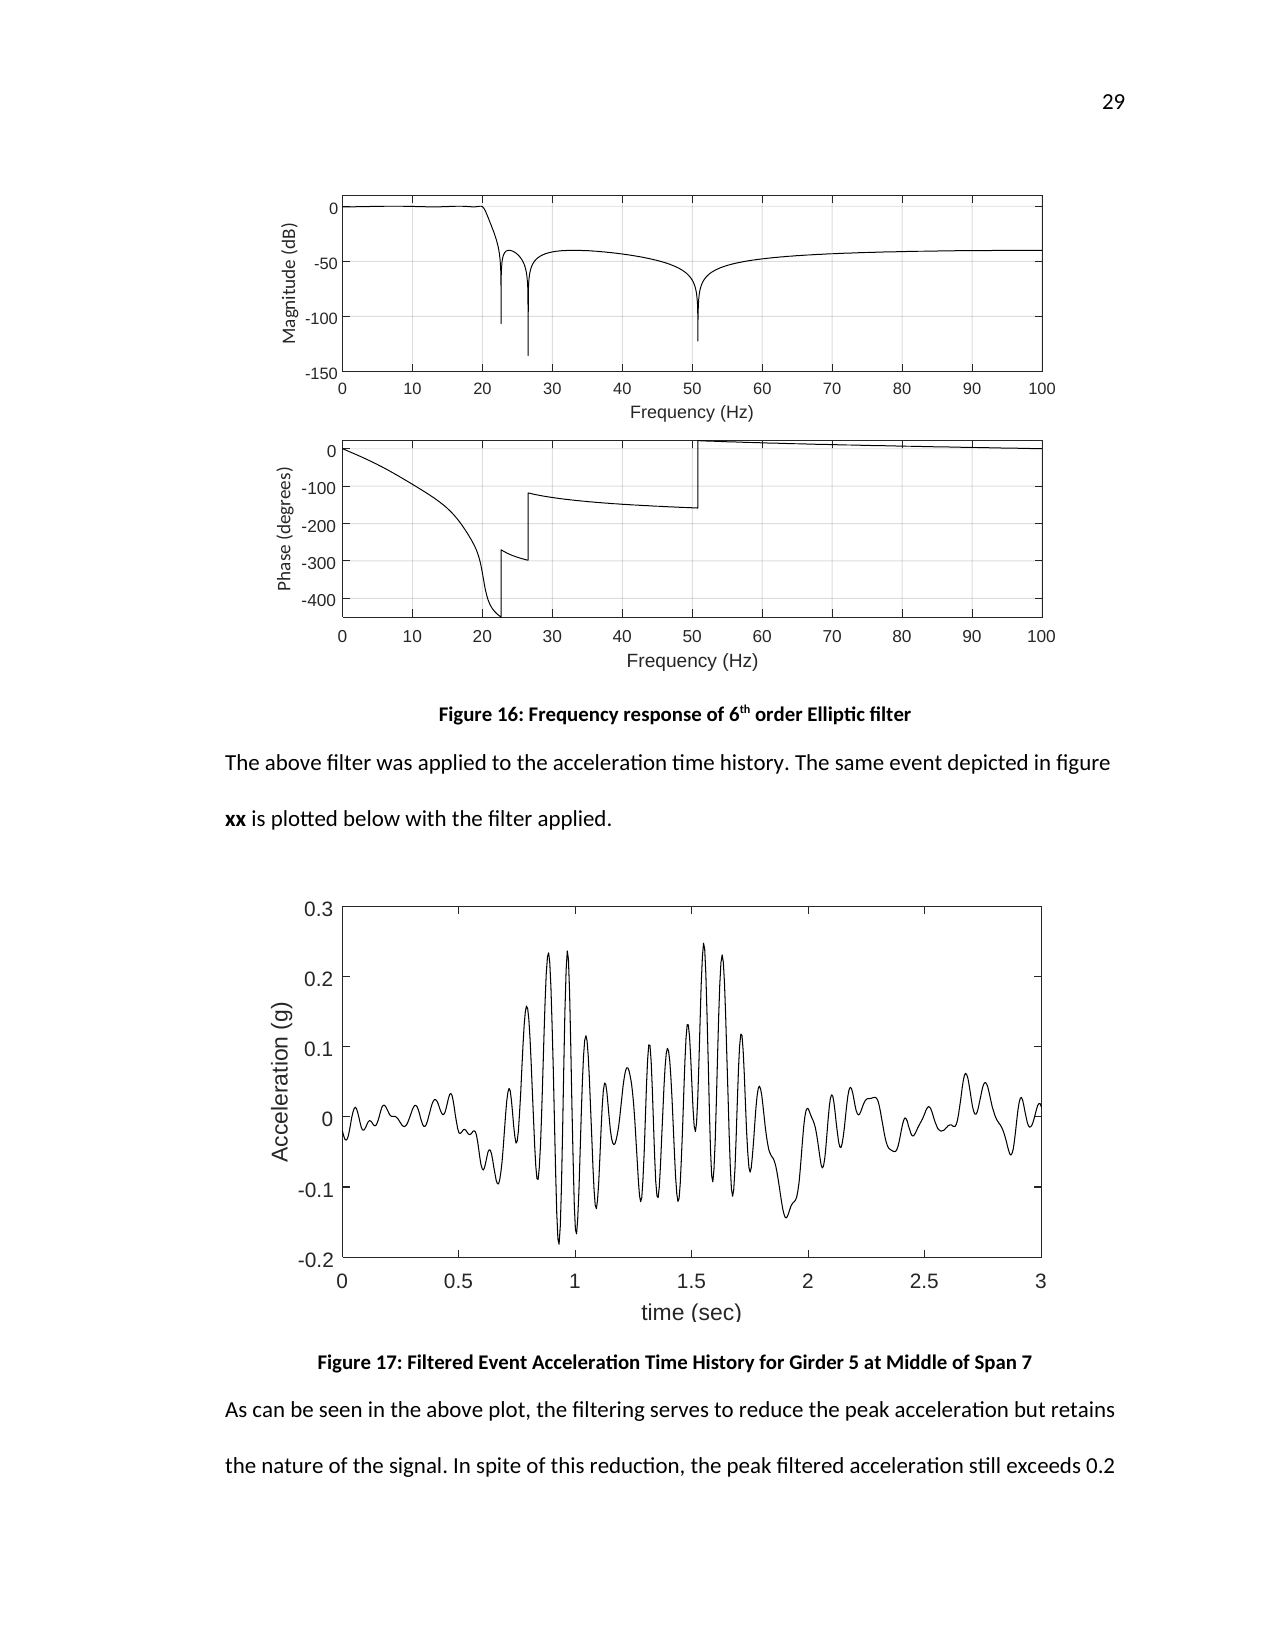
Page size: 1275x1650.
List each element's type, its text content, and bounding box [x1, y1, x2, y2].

text Figure 17: Frequency response of 6th order Elliptic filter [225, 701, 1125, 727]
text The above filter was applied to the acceleration time history. The same event depicted in figure xx is plotted below with the filter applied. [225, 748, 1125, 832]
text Figure 18: Filtered Event Acceleration Time History for Girder 5 at Middle of Span 7 [225, 1349, 1125, 1374]
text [225, 1395, 1125, 1479]
